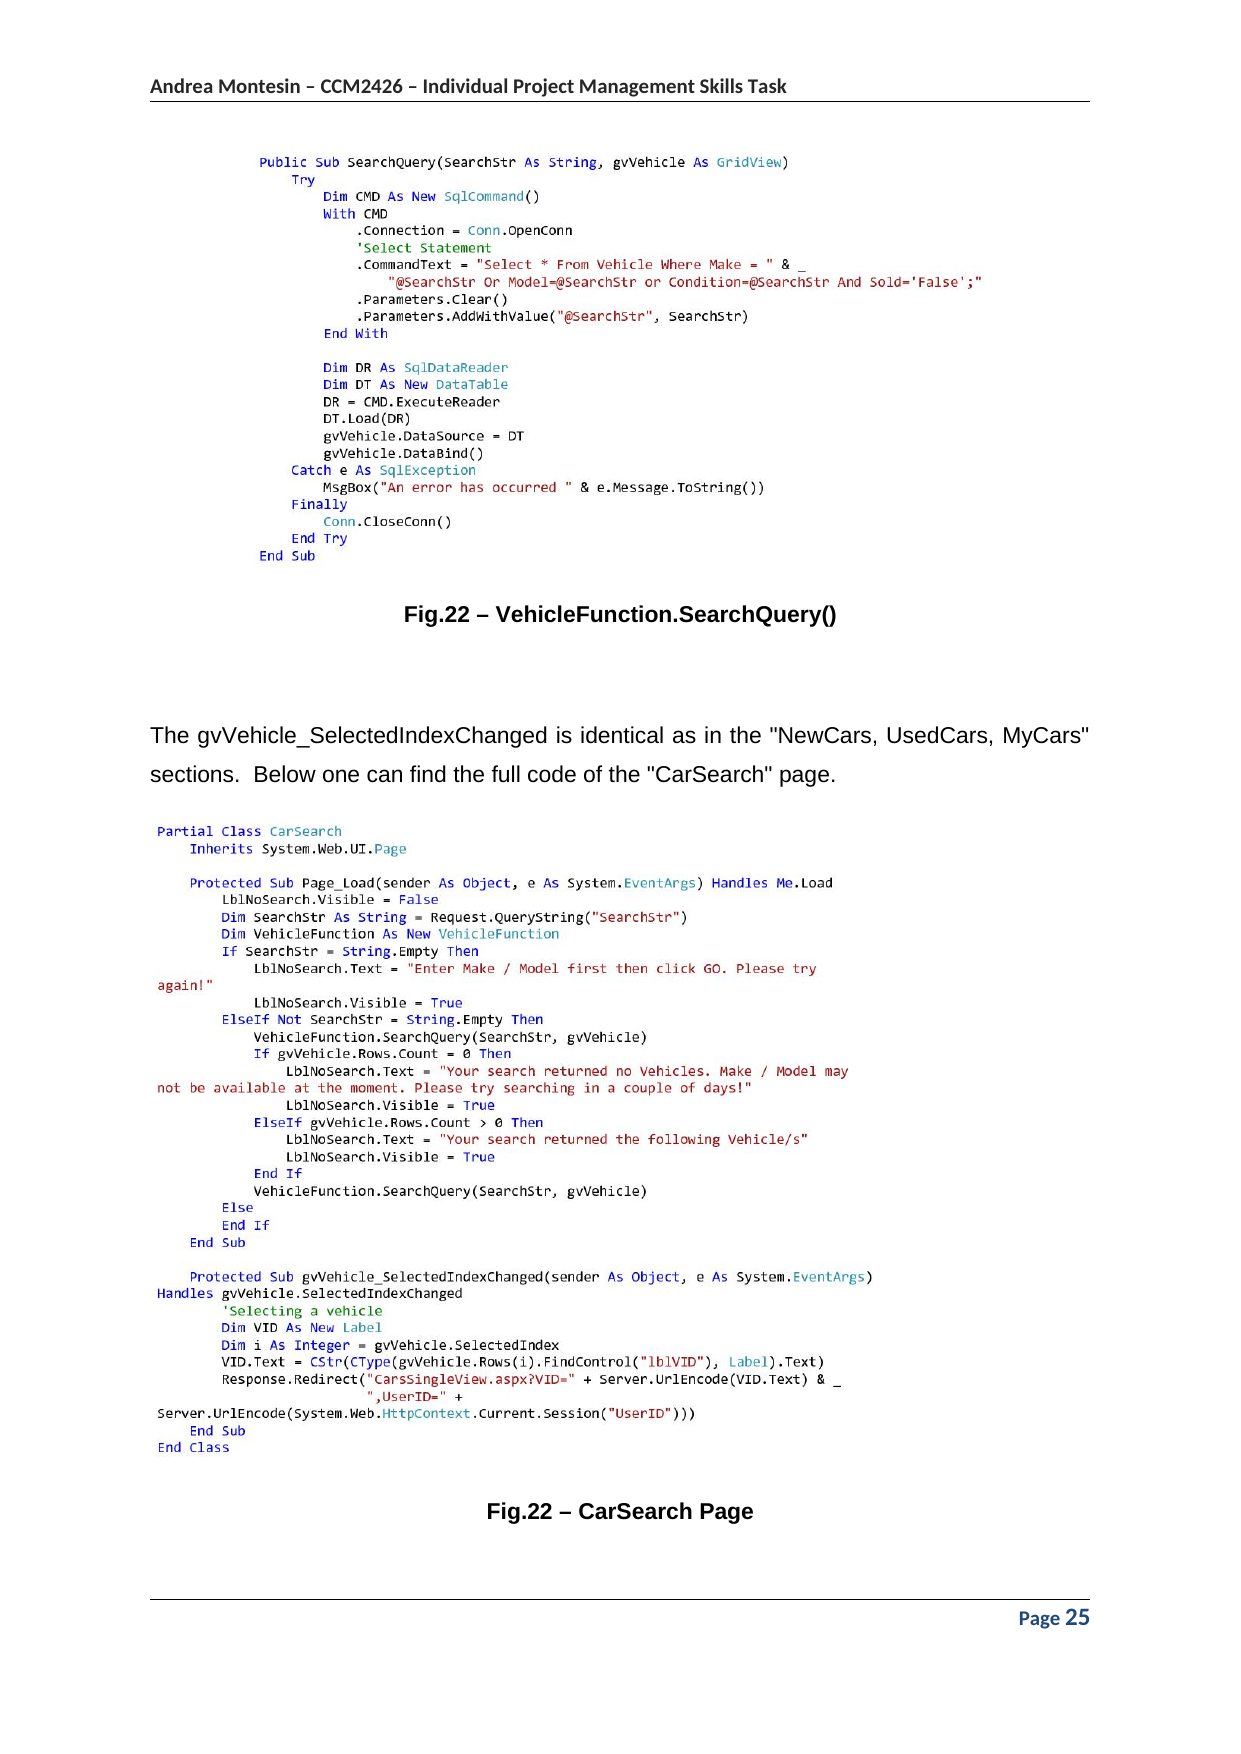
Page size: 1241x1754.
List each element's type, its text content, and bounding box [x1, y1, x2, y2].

text The gvVehicle_SelectedIndexChanged is identical as in the "NewCars, UsedCars, MyCars" sections. Below one can find the full code of the "CarSearch" page. [150, 722, 1090, 788]
picture [253, 150, 987, 568]
text Fig.22 – CarSearch Page [150, 1498, 1090, 1524]
text Fig.22 – VehicleFunction.SearchQuery() [150, 601, 1090, 628]
picture [150, 821, 876, 1464]
